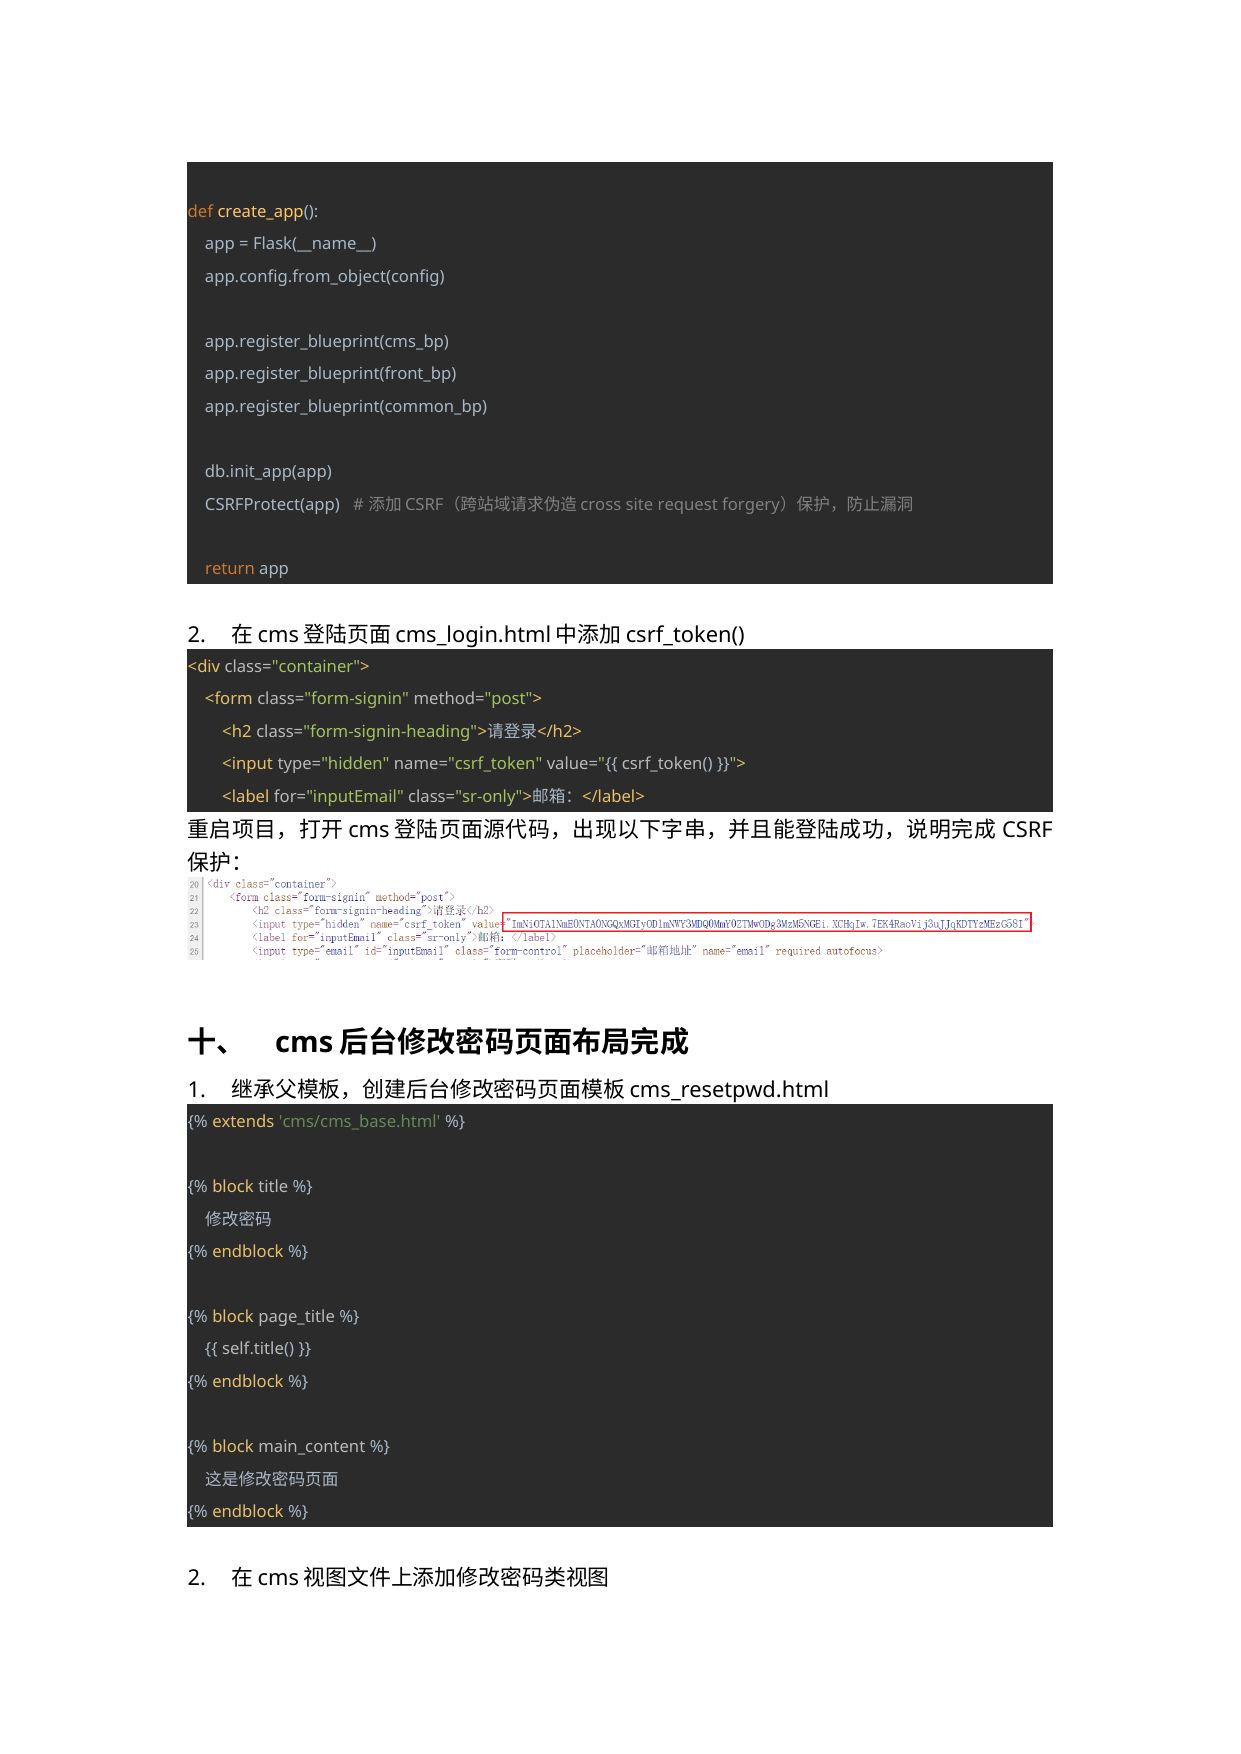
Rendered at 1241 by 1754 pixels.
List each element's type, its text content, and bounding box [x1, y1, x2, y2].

picture [187, 877, 1053, 960]
list 在cms登陆页面cms_login.html中添加csrf_token() [187, 617, 1053, 649]
subtitle cms后台修改密码页面布局完成 [187, 1007, 1053, 1072]
text {% extends 'cms/cms_base.html' %} {% block title %} 修改密码 {% endblock %} {% block page_title %} {{ self.title() }} {% endblock %} {% block main_content %} 这是修改密码页面 {% endblock %} [187, 1104, 1053, 1527]
list 继承父模板，创建后台修改密码页面模板cms_resetpwd.html [187, 1072, 1053, 1104]
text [187, 162, 1053, 584]
text <div class="container"> <form class="form-signin" method="post"> <h2 class="form-signin-heading">请登录</h2> <input type="hidden" name="csrf_token" value="{{ csrf_token() }}"> <label for="inputEmail" class="sr-only">邮箱：</label> [187, 649, 1053, 812]
text 重启项目，打开cms登陆页面源代码，出现以下字串，并且能登陆成功，说明完成CSRF保护： [187, 812, 1053, 877]
list 在cms视图文件上添加修改密码类视图 [187, 1559, 1053, 1592]
